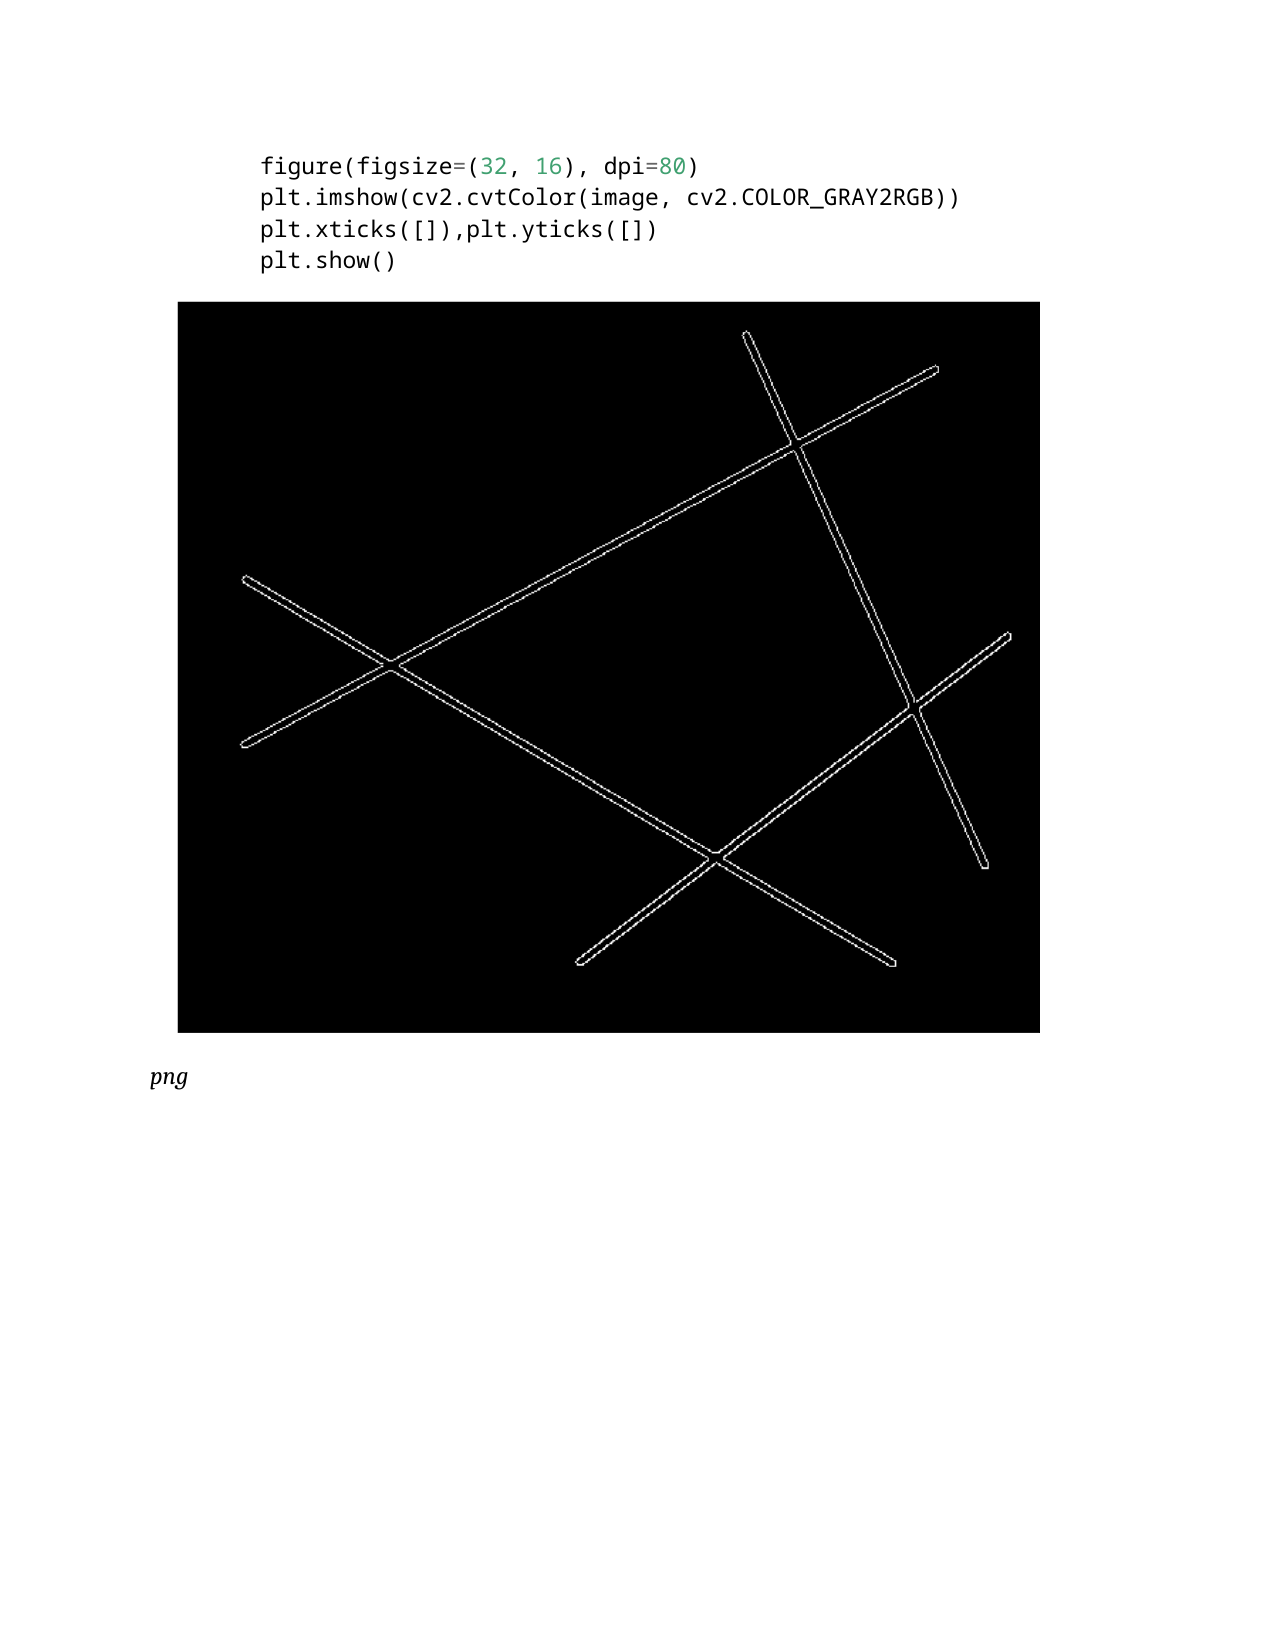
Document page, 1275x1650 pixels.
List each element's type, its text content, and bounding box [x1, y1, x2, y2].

text png [150, 1062, 1125, 1090]
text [150, 150, 1125, 275]
picture [168, 295, 1044, 1041]
